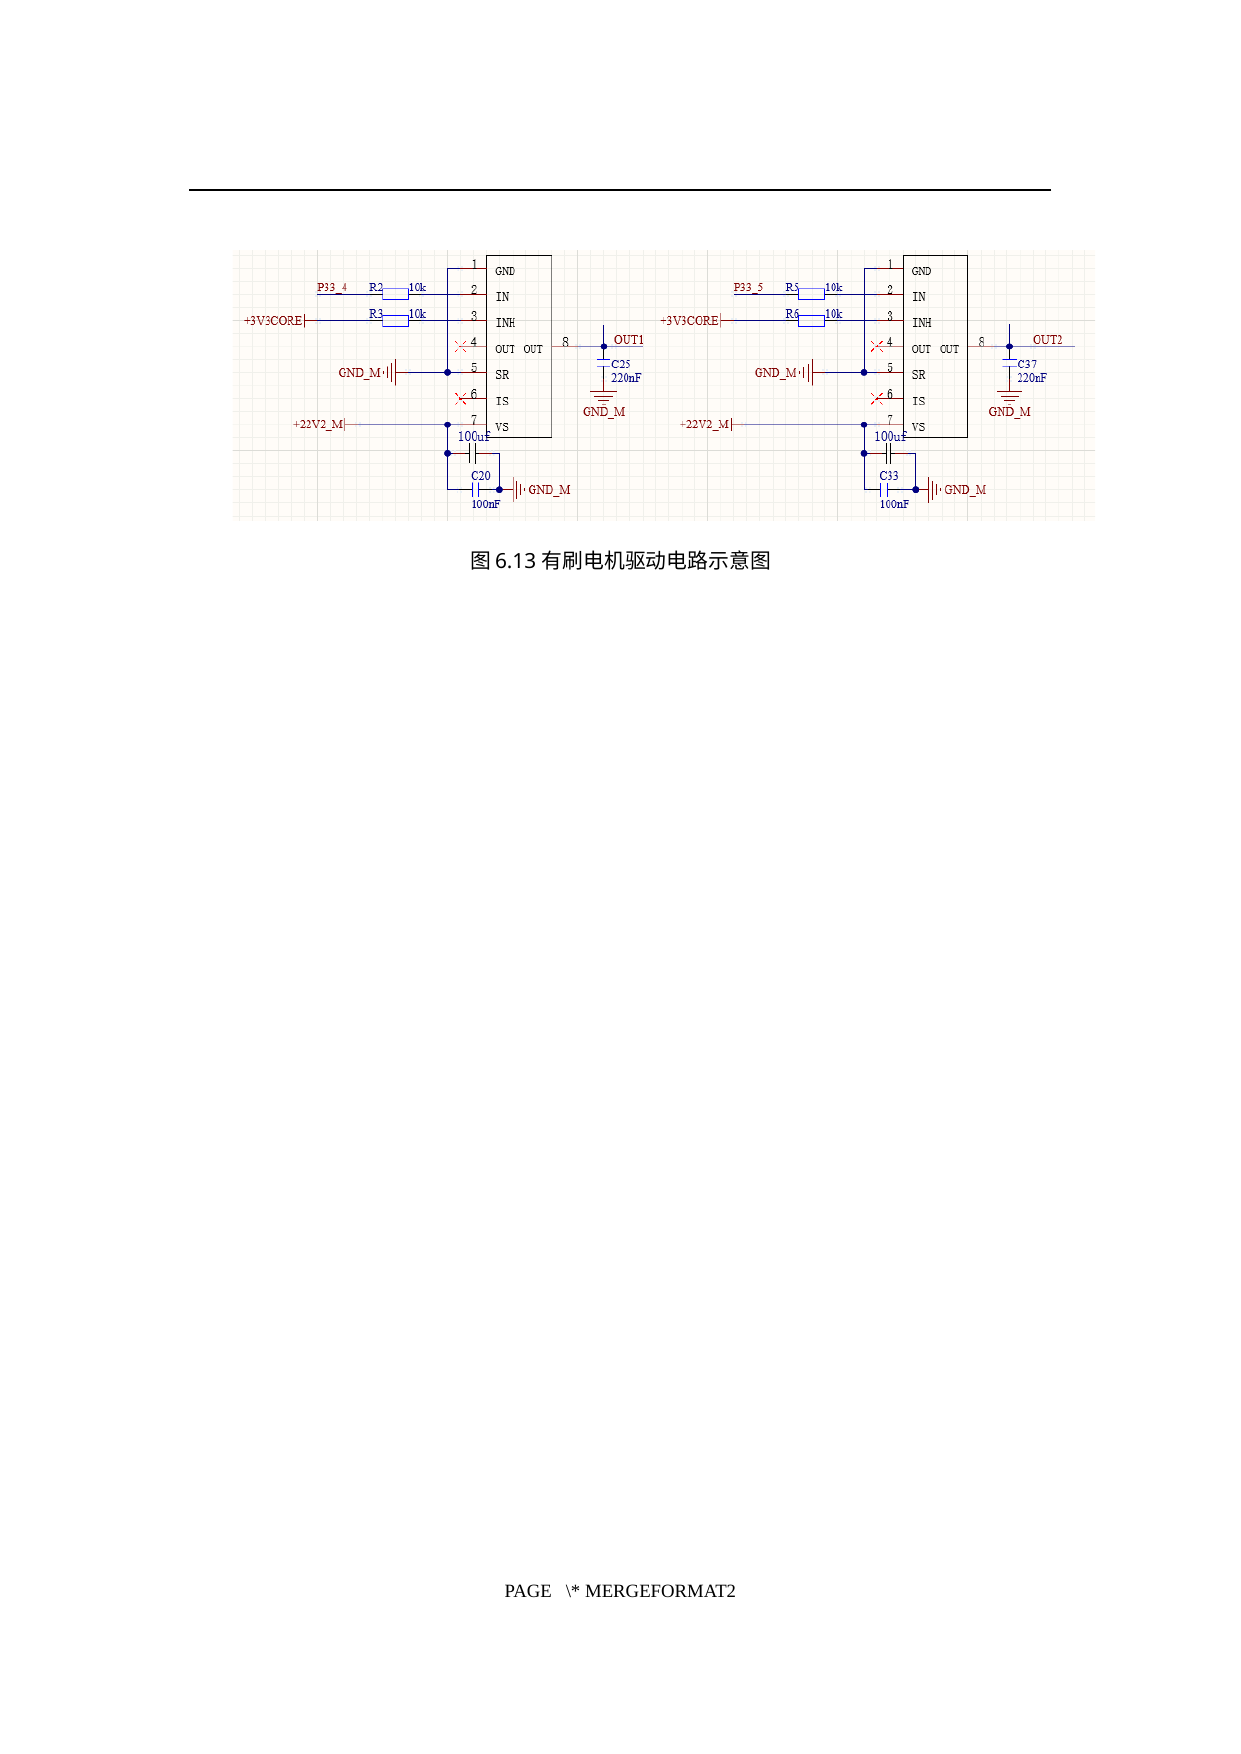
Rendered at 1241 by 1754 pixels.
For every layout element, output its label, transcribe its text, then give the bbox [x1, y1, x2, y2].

picture [232, 250, 1096, 521]
text 图6.13 有刷电机驱动电路示意图 [189, 543, 1051, 576]
